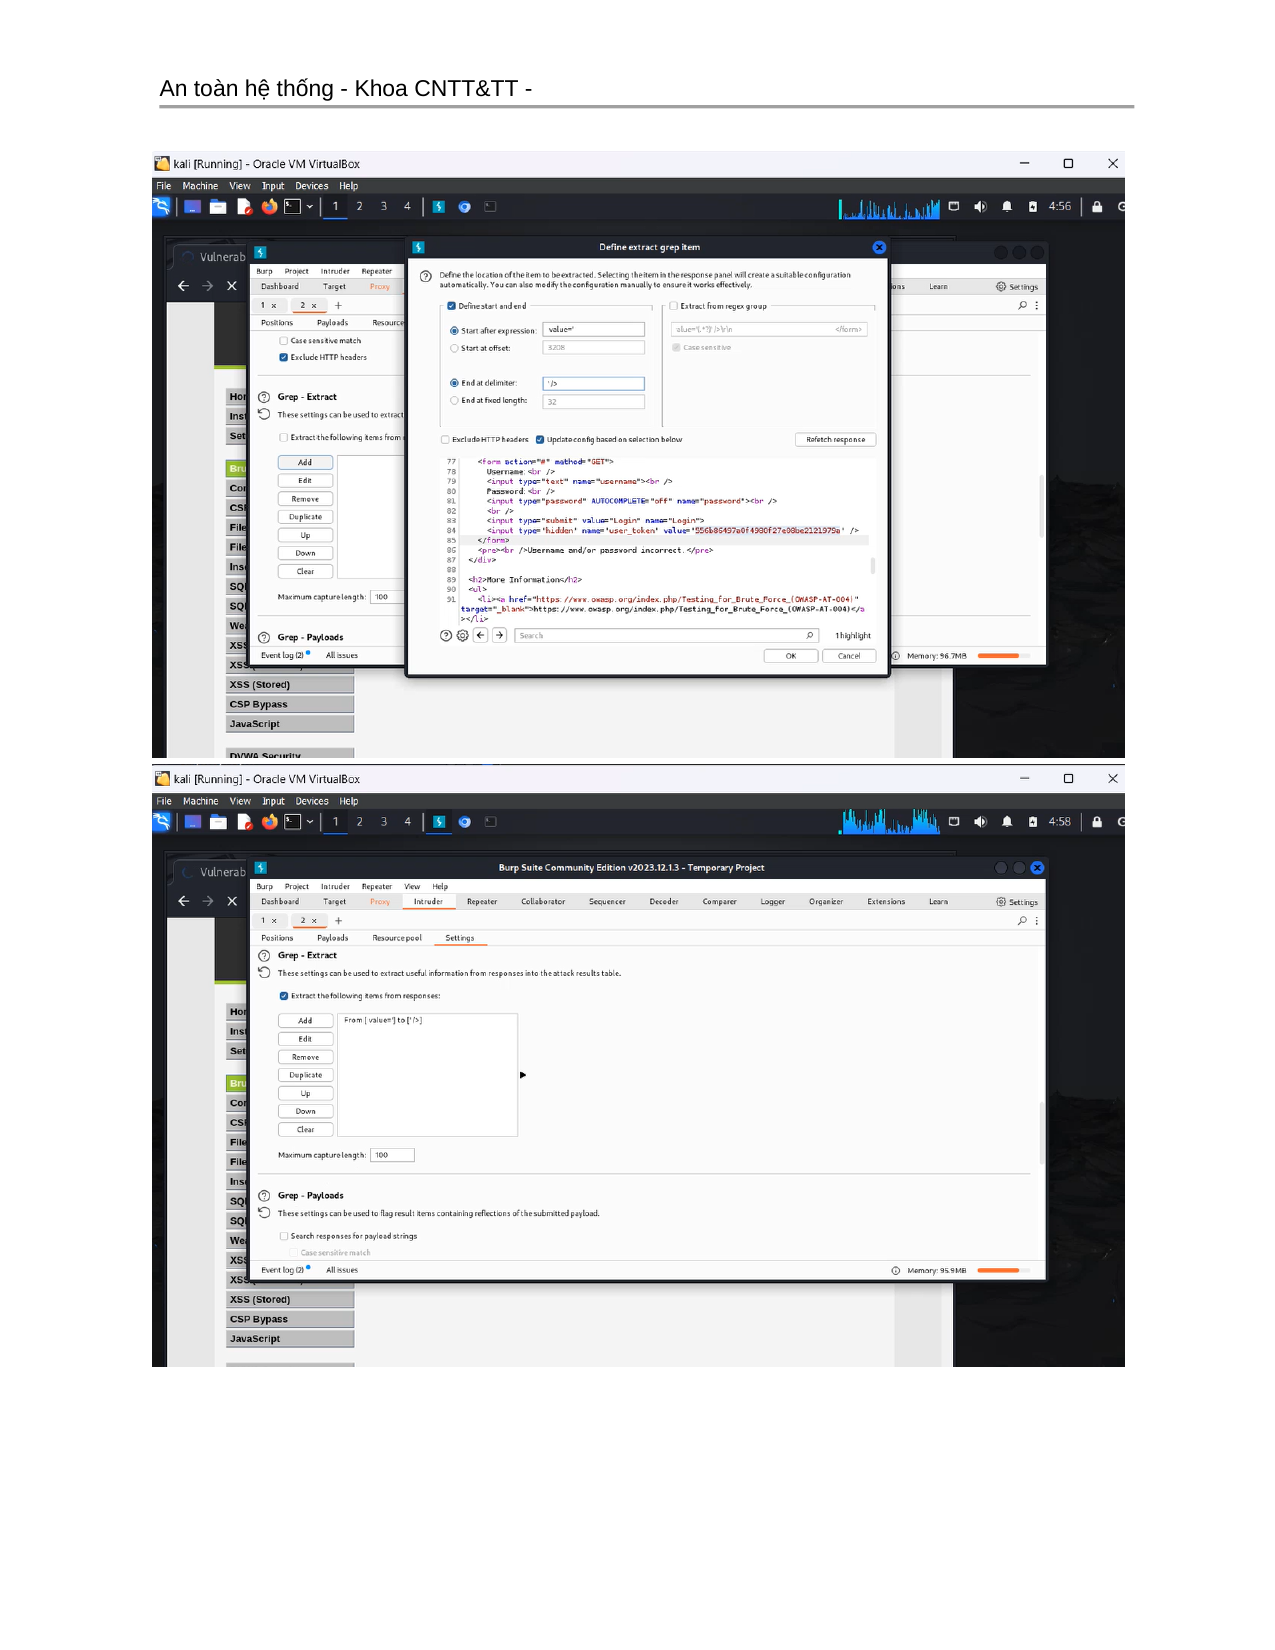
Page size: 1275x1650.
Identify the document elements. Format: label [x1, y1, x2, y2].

picture [150, 762, 1125, 1368]
picture [150, 150, 1125, 759]
